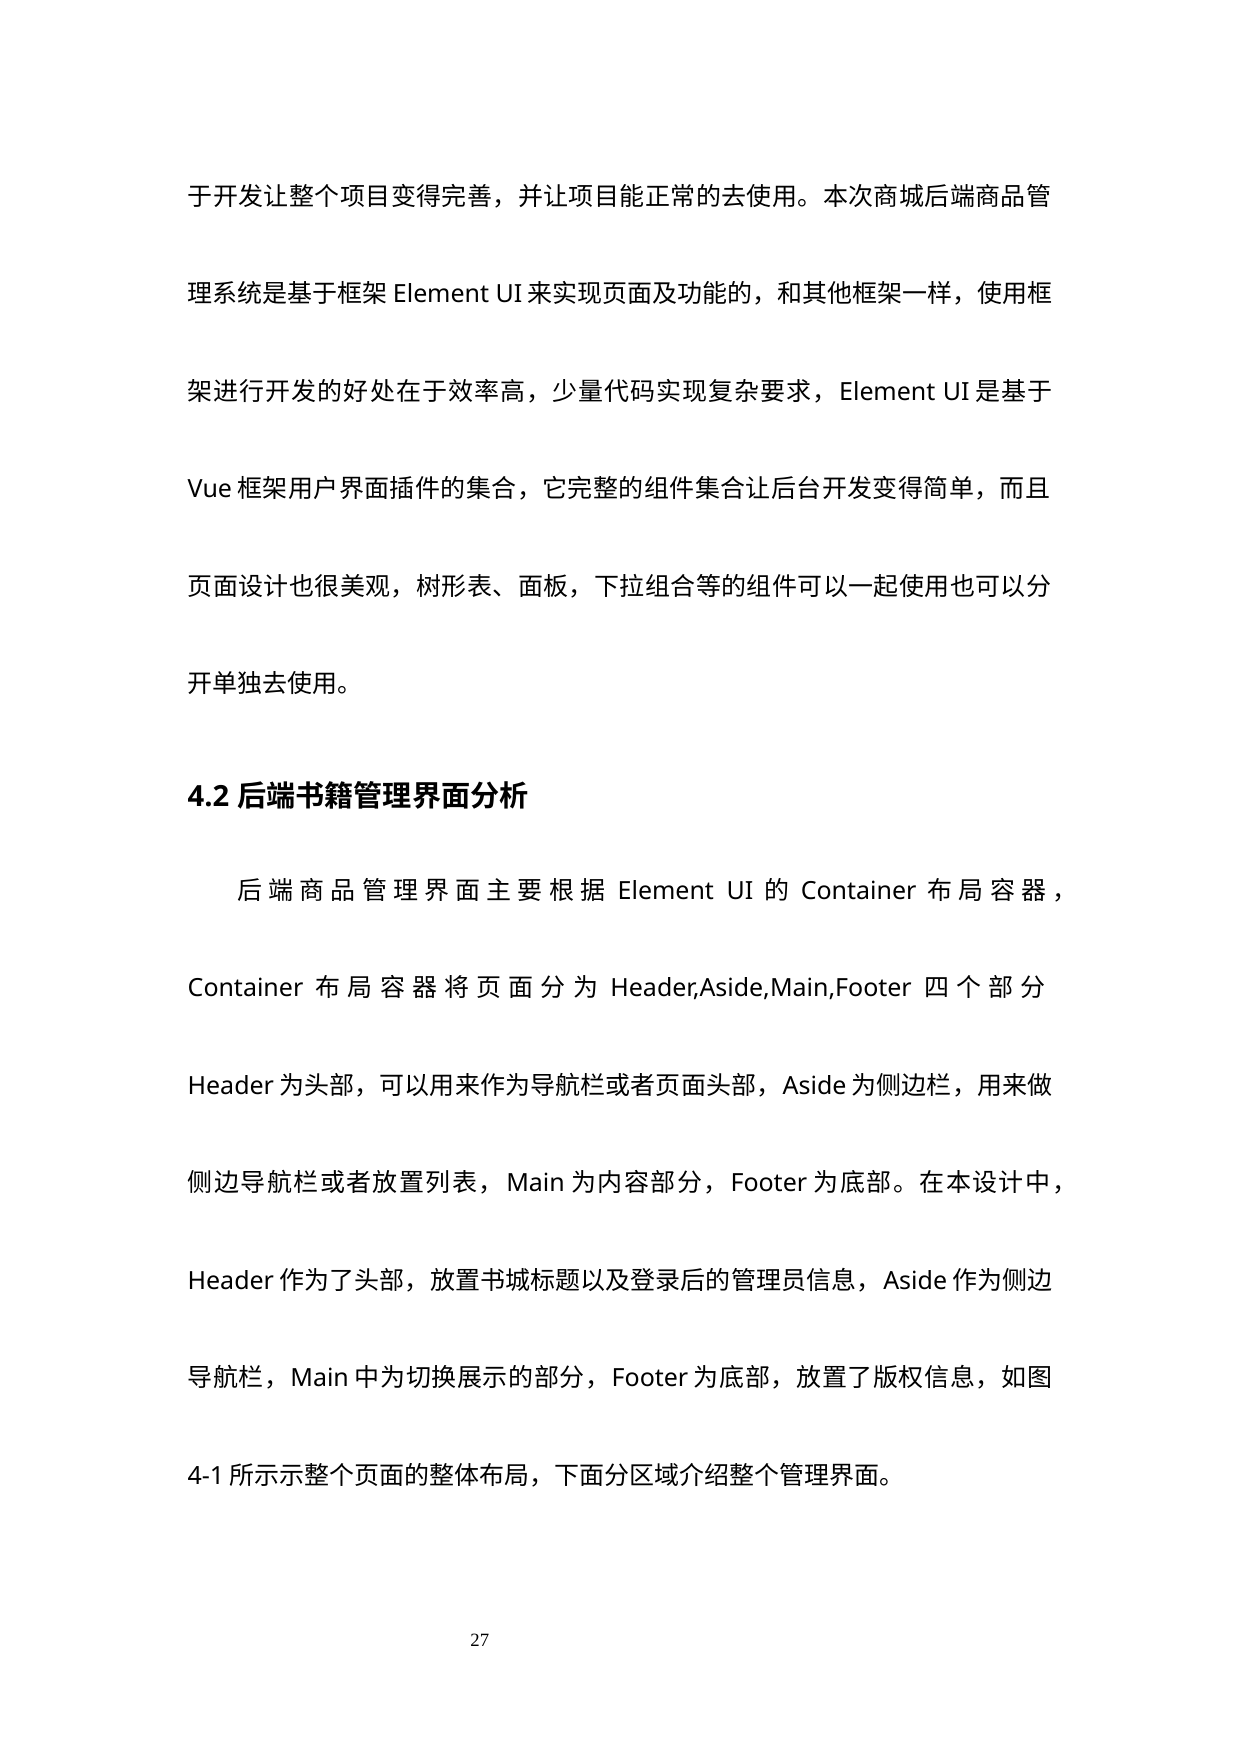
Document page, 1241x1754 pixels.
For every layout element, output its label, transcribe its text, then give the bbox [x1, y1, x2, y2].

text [187, 162, 1053, 714]
text 后端商品管理界面主要根据Element UI的Container布局容器，Container布局容器将页面分为Header,Aside,Main,Footer四个部分，Header为头部，可以用来作为导航栏或者页面头部，Aside为侧边栏，用来做侧边导航栏或者放置列表，Main为内容部分，Footer为底部。在本设计中，Header作为了头部，放置书城标题以及登录后的管理员信息，Aside作为侧边导航栏，Main中为切换展示的部分，Footer为底部，放置了版权信息，如图4-1所示示整个页面的整体布局，下面分区域介绍整个管理界面。 [187, 856, 1053, 1506]
subtitle 4.2 后端书籍管理界面分析 [187, 762, 1053, 827]
